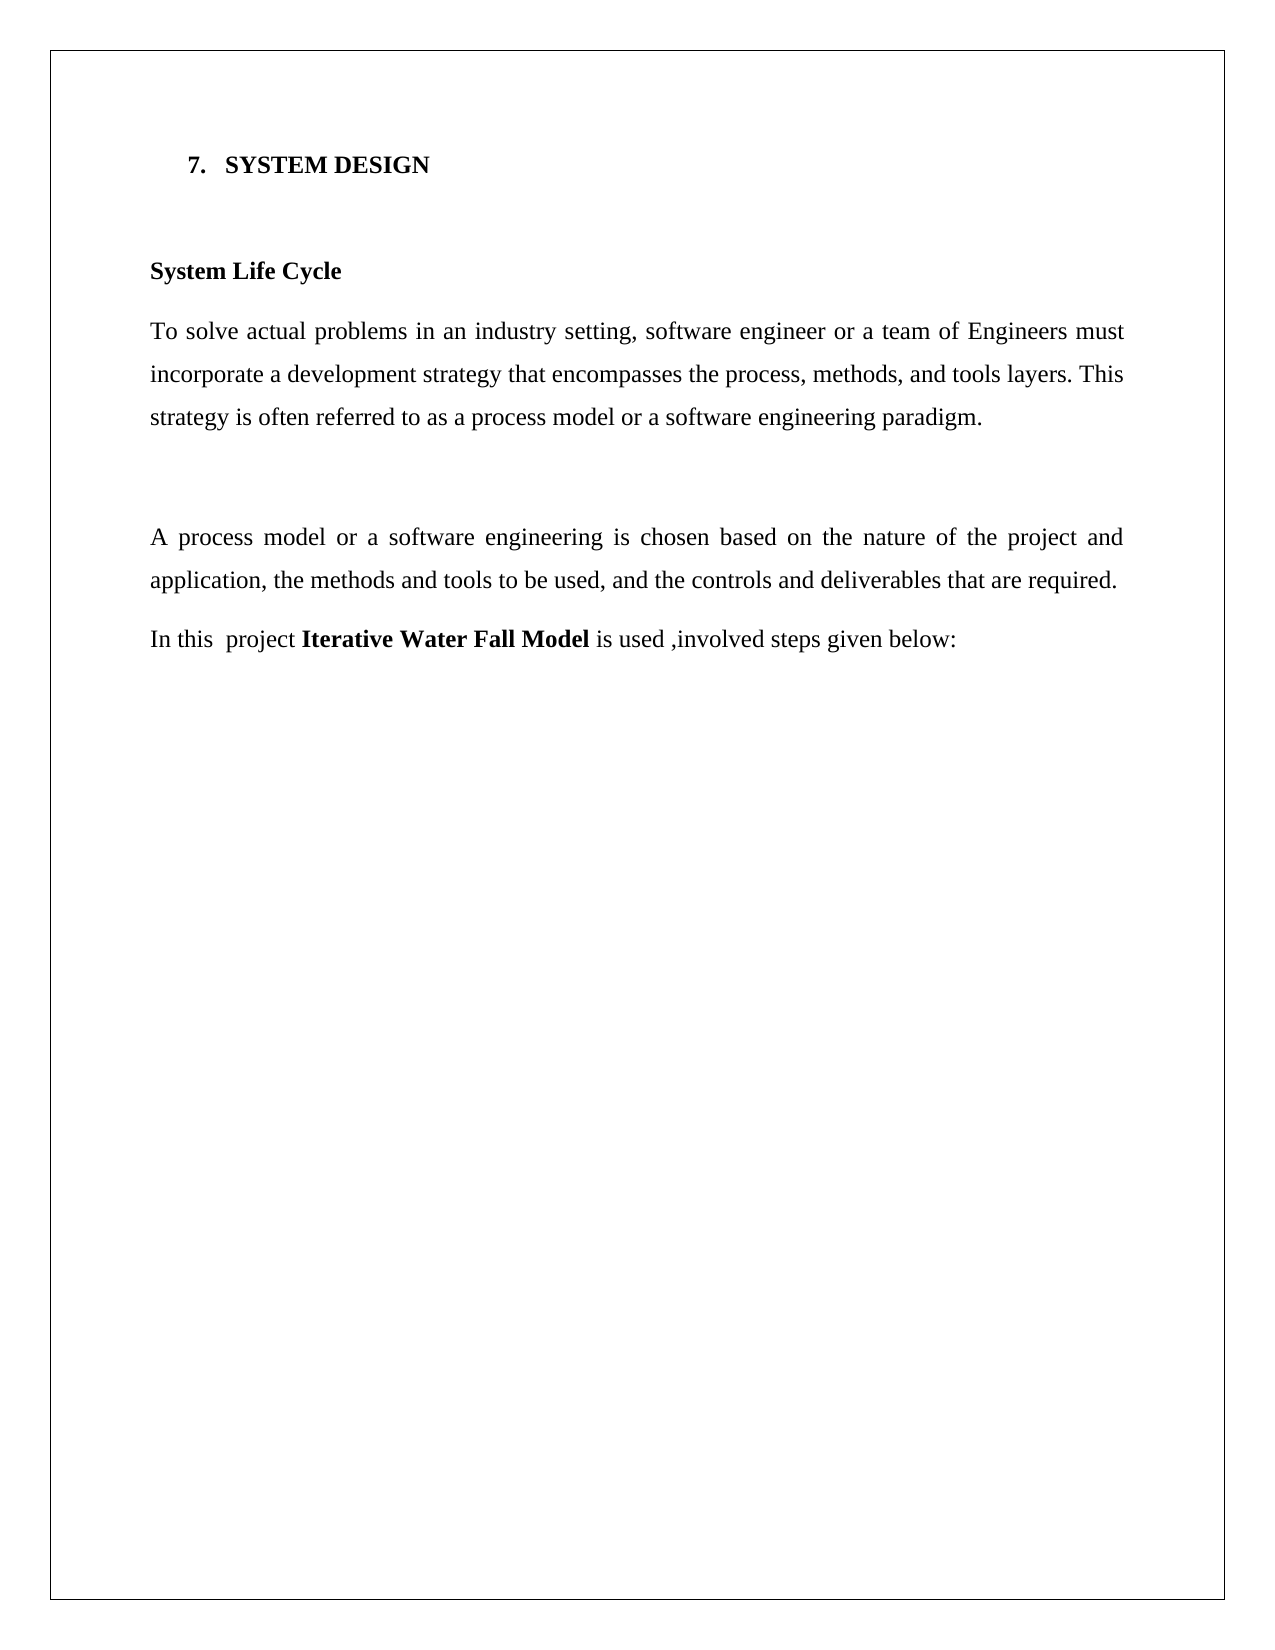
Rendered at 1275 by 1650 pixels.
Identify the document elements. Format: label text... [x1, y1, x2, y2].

text To solve actual problems in an industry setting, software engineer or a team of Engineers must incorporate a development strategy that encompasses the process, methods, and tools layers. This strategy is often referred to as a process model or a software engineering paradigm. [150, 316, 1125, 431]
text In this project Iterative Water Fall Model is used ,involved steps given below: [150, 624, 1125, 653]
text System Life Cycle [150, 256, 1125, 285]
text A process model or a software engineering is chosen based on the nature of the project and application, the methods and tools to be used, and the controls and deliverables that are required. [150, 522, 1125, 593]
list SYSTEM DESIGN [187, 150, 1125, 179]
